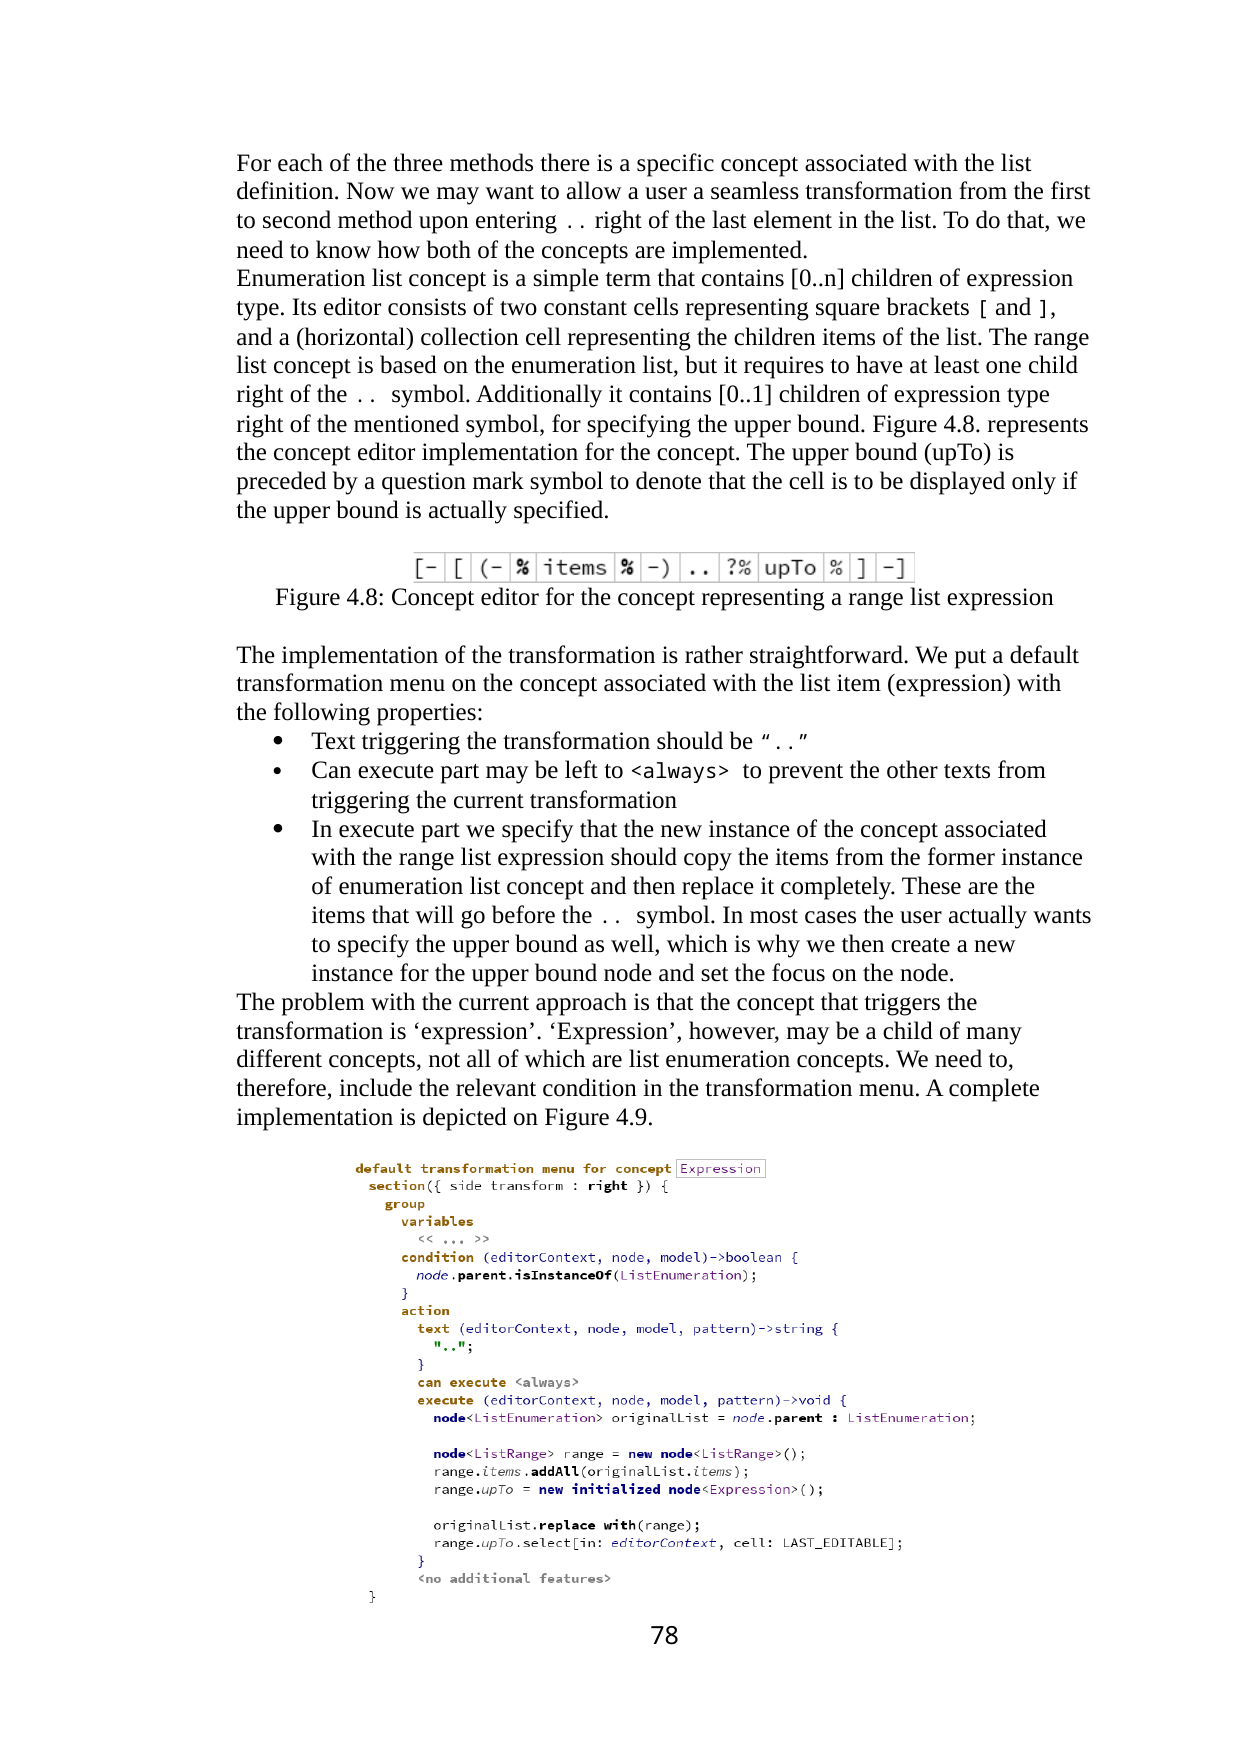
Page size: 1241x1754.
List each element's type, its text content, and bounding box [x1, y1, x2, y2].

text The problem with the current approach is that the concept that triggers the transformation is ‘expression’. ‘Expression’, however, may be a child of many different concepts, not all of which are list enumeration concepts. We need to, therefore, include the relevant condition in the transformation menu. A complete implementation is depicted on Figure 4.9. [236, 987, 1092, 1131]
list Text triggering the transformation should be “..” [274, 726, 1092, 756]
text Enumeration list concept is a simple term that contains [0..n] children of expression type. Its editor consists of two constant cells representing square brackets [ and ], and a (horizontal) collection cell representing the children items of the list. The range list concept is based on the enumeration list, but it requires to have at least one child right of the .. symbol. Additionally it contains [0..1] children of expression type right of the mentioned symbol, for specifying the upper bound. Figure 4.8. represents the concept editor implementation for the concept. The upper bound (upTo) is preceded by a question mark symbol to denote that the cell is to be displayed only if the upper bound is actually specified. [236, 263, 1092, 524]
list In execute part we specify that the new instance of the concept associated with the range list expression should copy the items from the former instance of enumeration list concept and then replace it completely. These are the items that will go before the .. symbol. In most cases the user actually wants to specify the upper bound as well, which is why we then create a new instance for the upper bound node and set the focus on the node. [274, 814, 1092, 987]
picture [413, 552, 915, 583]
picture [355, 1159, 974, 1603]
text For each of the three methods there is a specific concept associated with the list definition. Now we may want to allow a user a seamless transformation from the first to second method upon entering .. right of the last element in the list. To do that, we need to know how both of the concepts are implemented. [236, 148, 1092, 263]
list Can execute part may be left to <always> to prevent the other texts from triggering the current transformation [274, 756, 1092, 814]
text Figure 4.8: Concept editor for the concept representing a range list expression [236, 582, 1092, 611]
text The implementation of the transformation is rather straightforward. We put a default transformation menu on the concept associated with the list item (expression) with the following properties: [236, 640, 1092, 726]
